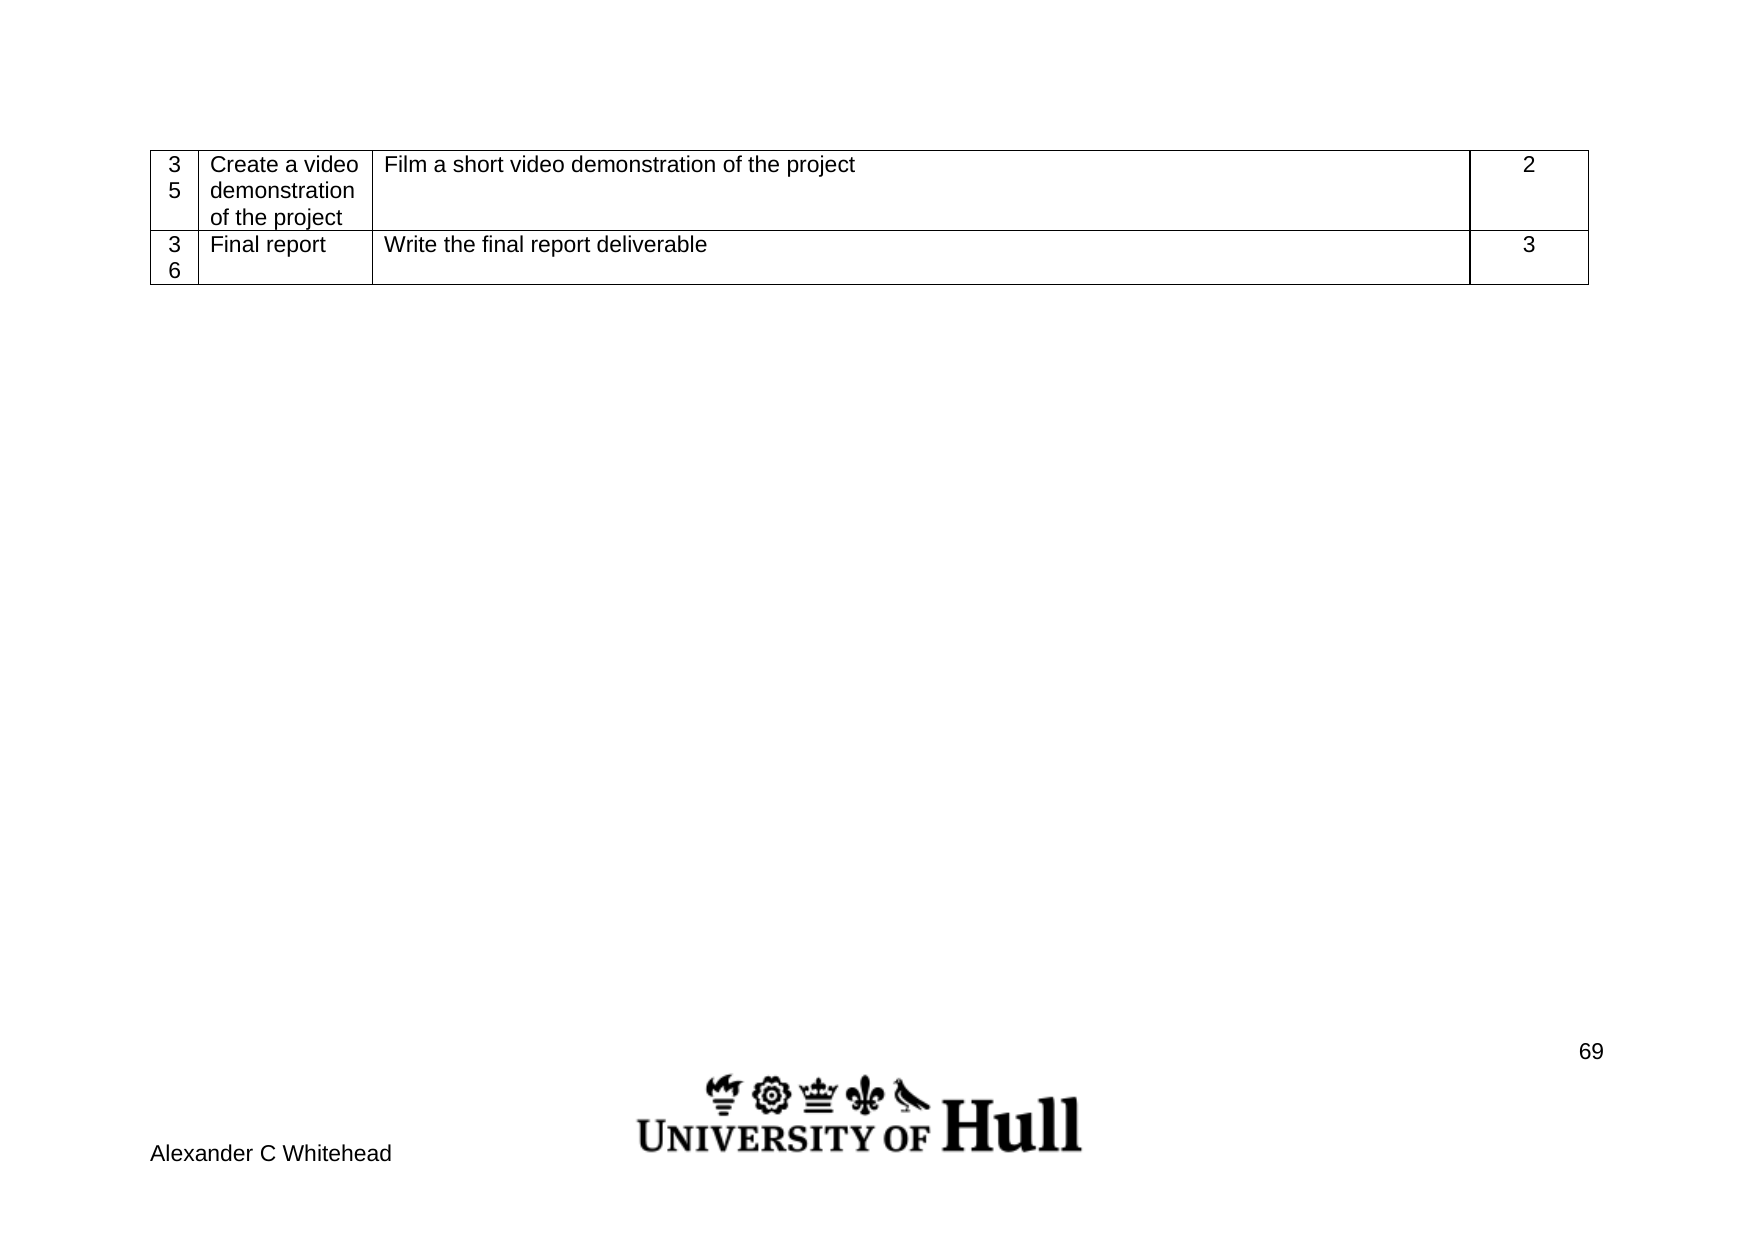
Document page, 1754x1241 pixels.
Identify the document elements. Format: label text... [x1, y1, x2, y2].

table_cell Film a short video demonstration of the project [373, 151, 1469, 230]
table_cell 3 [1471, 231, 1588, 284]
table_cell Create a video demonstration of the project [199, 151, 372, 230]
picture [630, 1064, 1091, 1162]
table_cell 2 [1471, 151, 1588, 230]
table_cell 36 [151, 231, 198, 284]
table_cell 35 [151, 151, 198, 230]
table_cell Final report [199, 231, 372, 284]
table_cell Write the final report deliverable [373, 231, 1469, 284]
